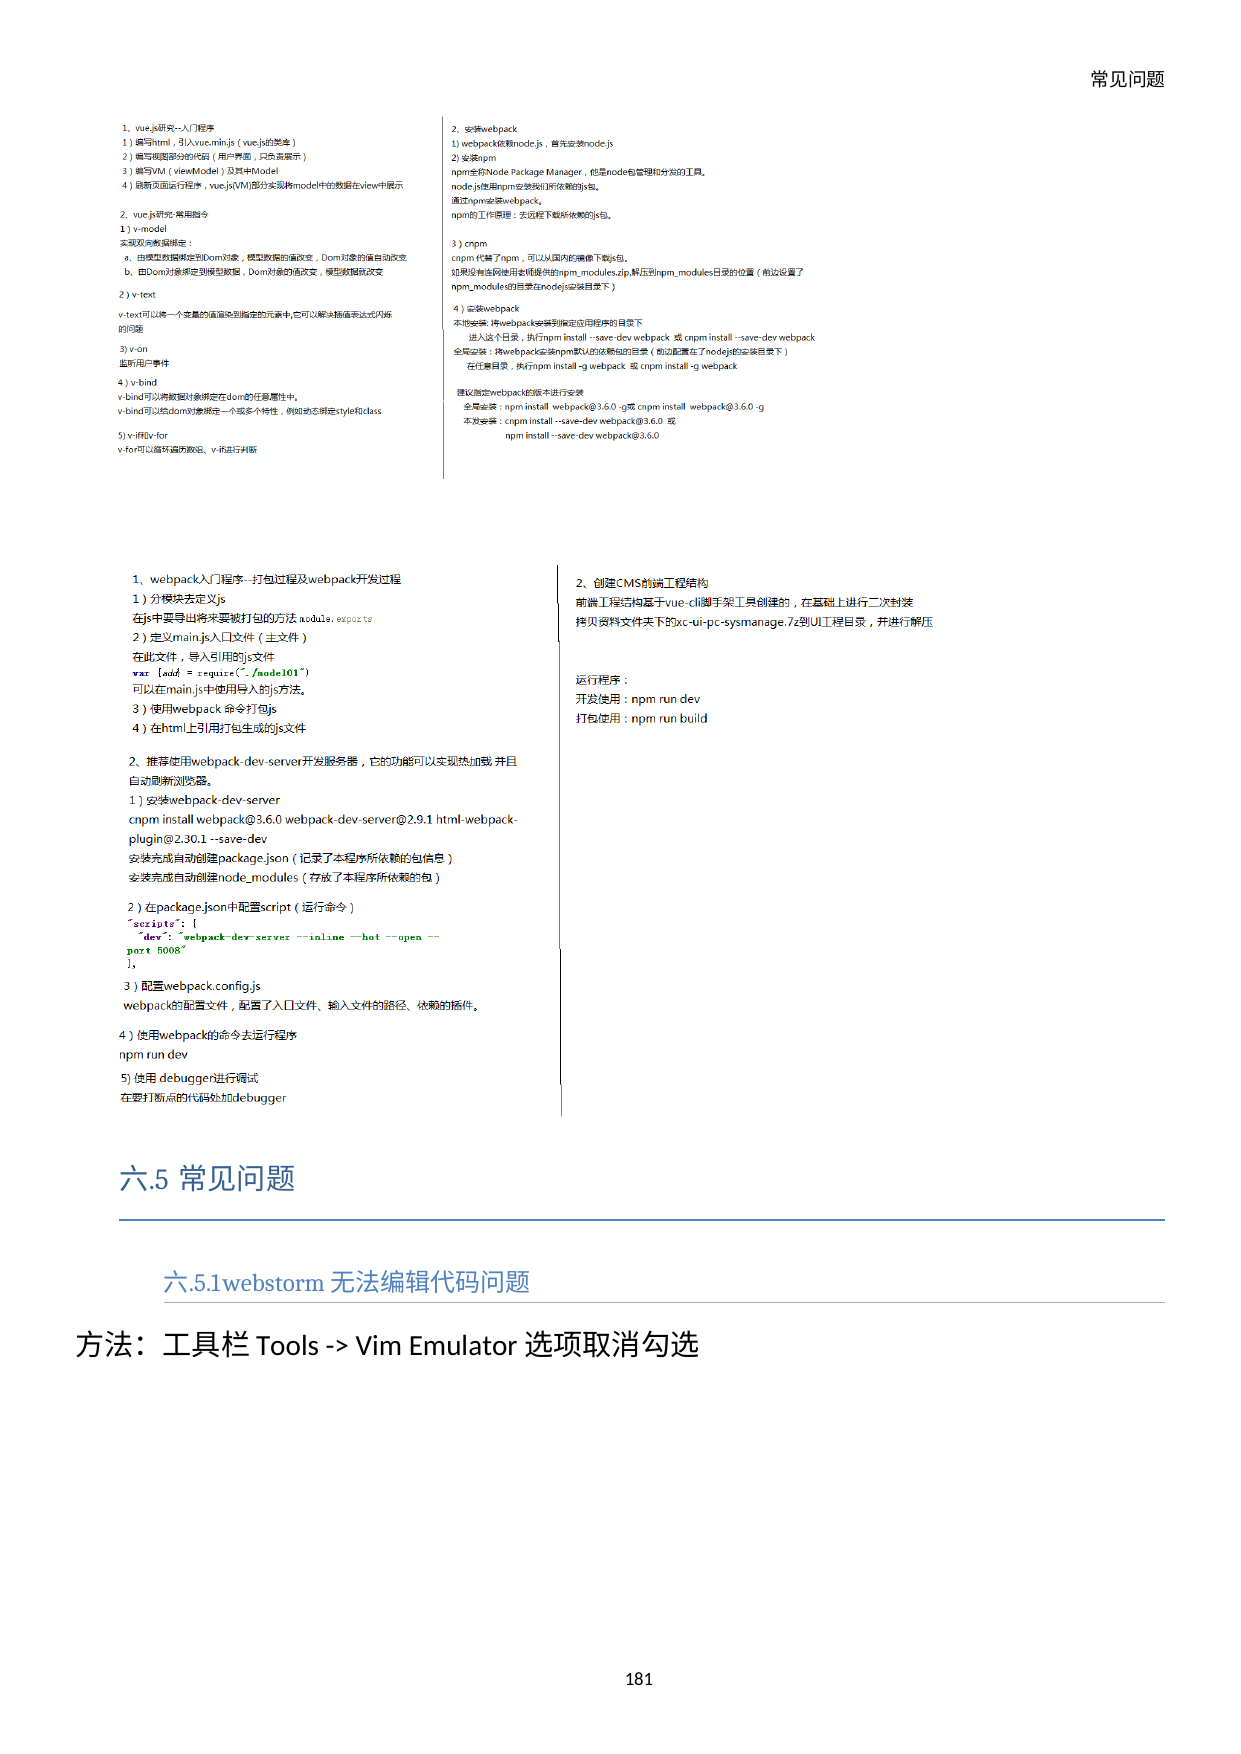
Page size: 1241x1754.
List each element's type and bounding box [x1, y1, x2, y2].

picture [112, 554, 1128, 1125]
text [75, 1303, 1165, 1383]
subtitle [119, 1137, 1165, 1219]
picture [112, 112, 864, 535]
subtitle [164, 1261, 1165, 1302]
